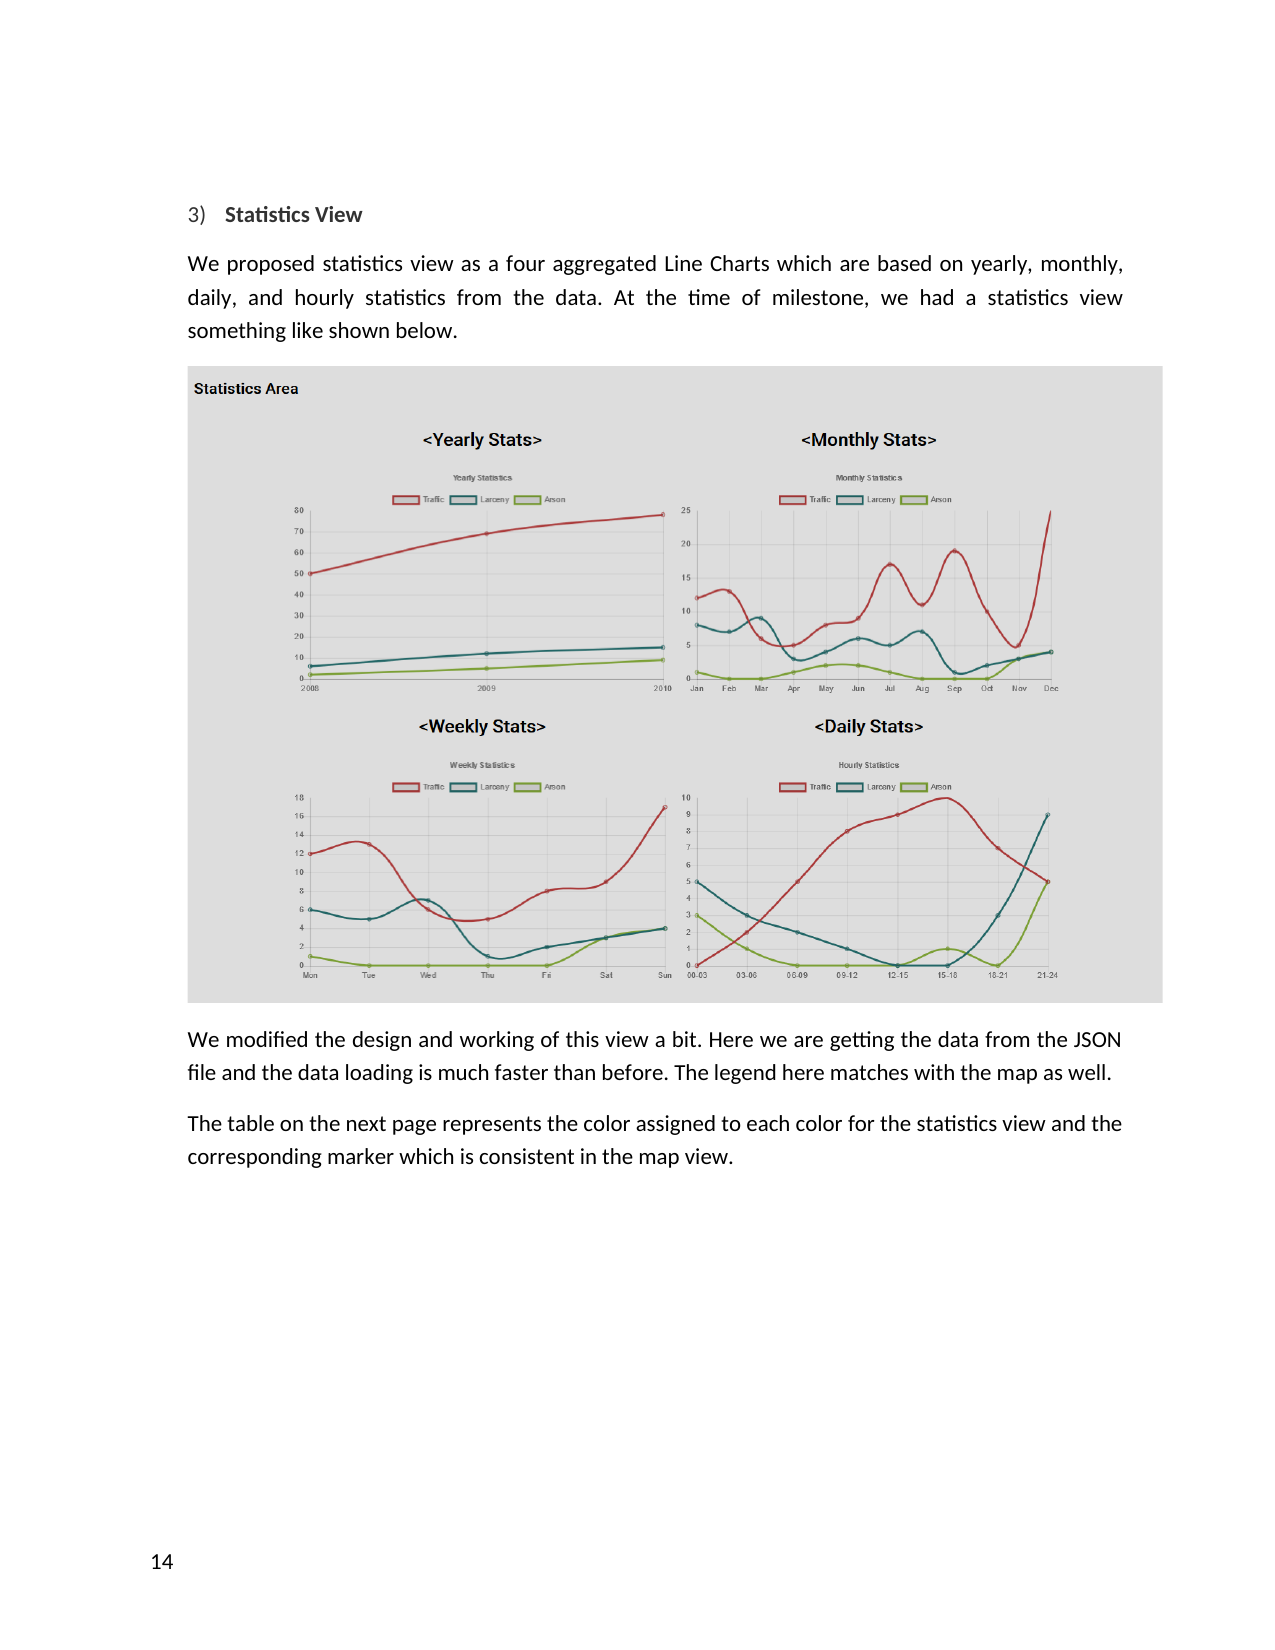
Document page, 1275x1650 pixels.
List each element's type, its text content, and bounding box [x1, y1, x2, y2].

text We proposed statistics view as a four aggregated Line Charts which are based on yearly, monthly, daily, and hourly statistics from the data. At the time of milestone, we had a statistics view something like shown below. [187, 249, 1125, 344]
picture [187, 366, 1163, 1003]
list Statistics View [187, 200, 1125, 228]
text We modified the design and working of this view a bit. Here we are getting the data from the JSON file and the data loading is much faster than before. The legend here matches with the map as well. [187, 1025, 1125, 1087]
text The table on the next page represents the color assigned to each color for the statistics view and the corresponding marker which is consistent in the map view. [187, 1109, 1125, 1170]
